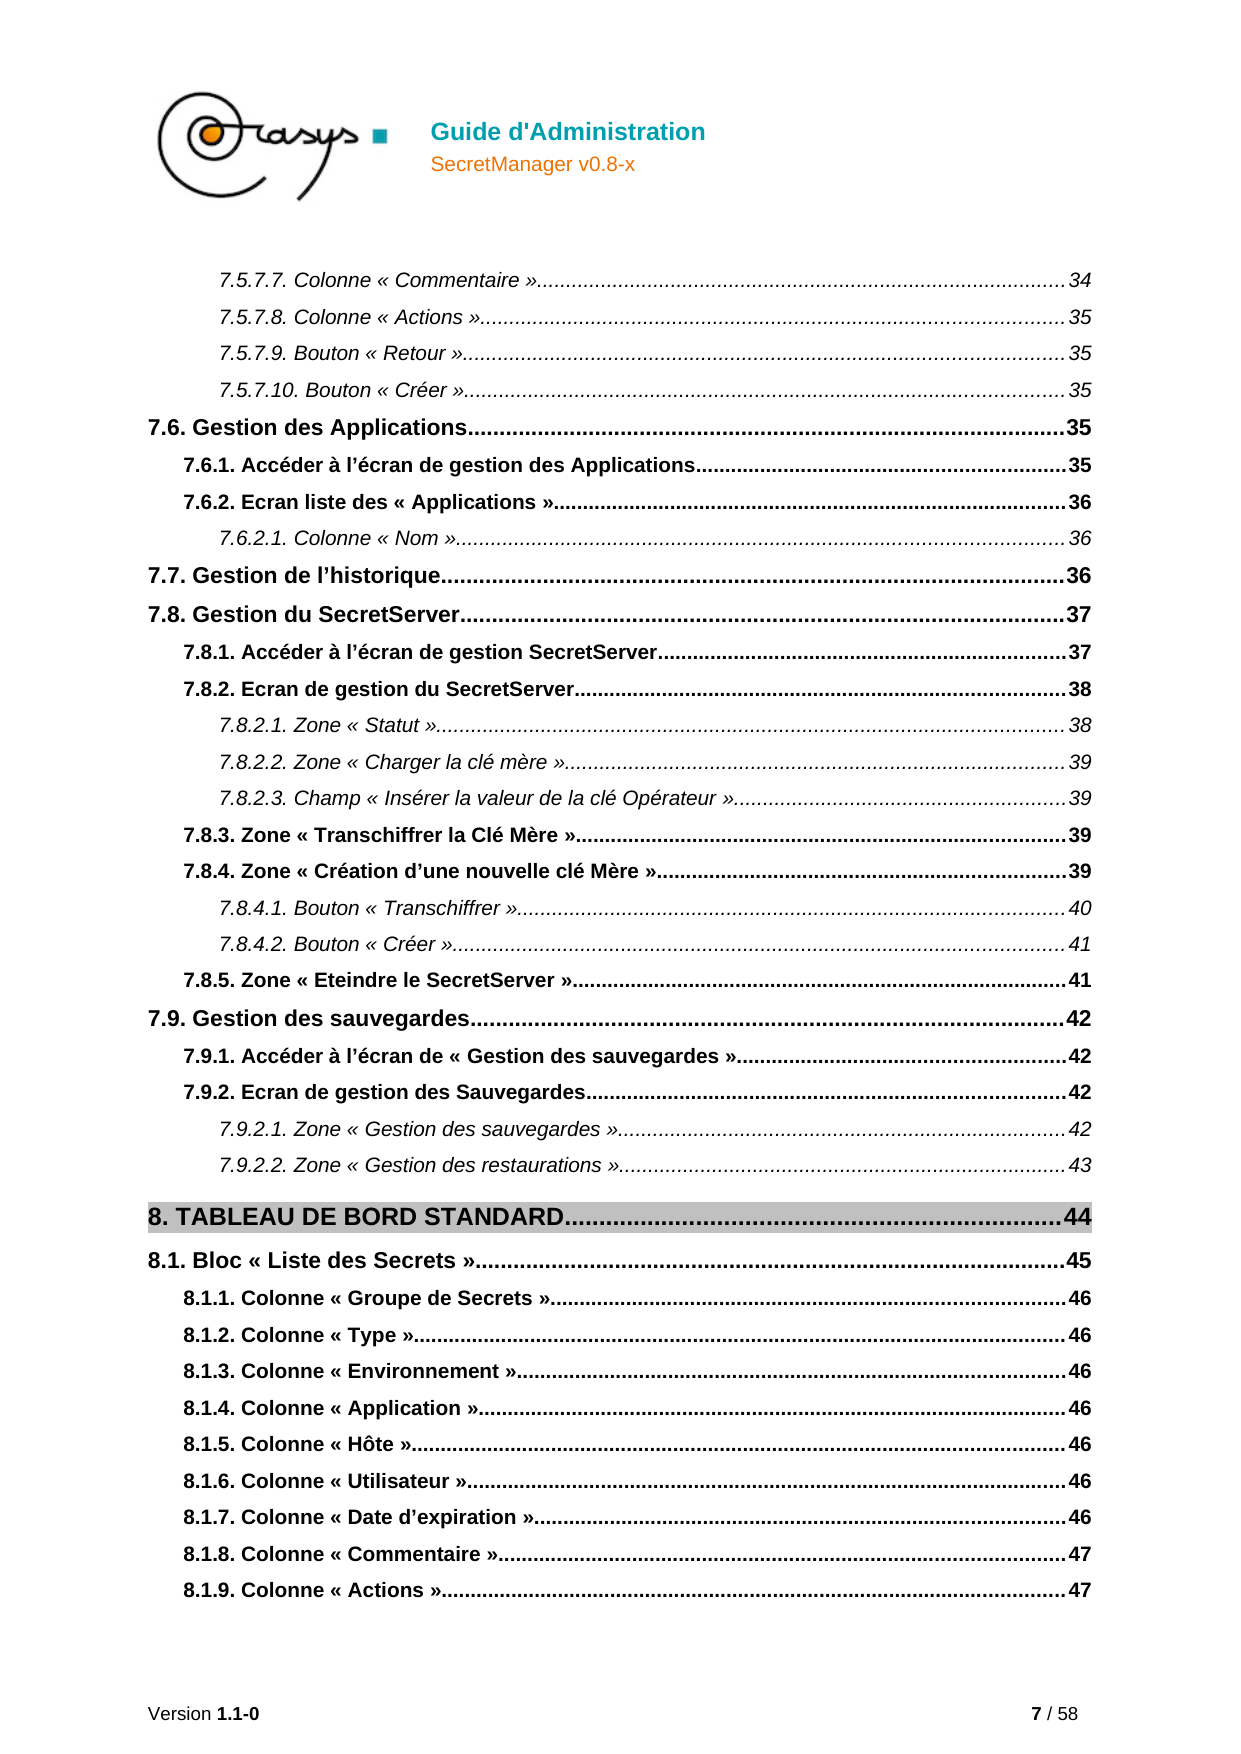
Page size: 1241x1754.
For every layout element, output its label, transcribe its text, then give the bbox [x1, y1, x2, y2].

text 7.8.1. Accéder à l’écran de gestion SecretServer 37 [183, 640, 1092, 664]
text 7.9.2.2. Zone « Gestion des restaurations » 43 [218, 1153, 1092, 1177]
text 7.6.2.1. Colonne « Nom » 36 [218, 526, 1092, 550]
text 7.8.2.3. Champ « Insérer la valeur de la clé Opérateur » 39 [218, 786, 1092, 810]
text 8.1.8. Colonne « Commentaire » 47 [183, 1541, 1092, 1565]
text 7.6. Gestion des Applications 35 [148, 414, 1092, 441]
text 7.8.2.1. Zone « Statut » 38 [218, 713, 1092, 737]
text 7.5.7.8. Colonne « Actions » 35 [218, 305, 1092, 329]
text 8.1.9. Colonne « Actions » 47 [183, 1578, 1092, 1602]
text 7.8.2.2. Zone « Charger la clé mère » 39 [218, 749, 1092, 773]
text 7.7. Gestion de l’historique 36 [148, 562, 1092, 589]
text 7.8.2. Ecran de gestion du SecretServer 38 [183, 677, 1092, 701]
text 7.5.7.9. Bouton « Retour » 35 [218, 341, 1092, 365]
text 7.8.4.1. Bouton « Transchiffrer » 40 [218, 895, 1092, 919]
text 7.8.5. Zone « Eteindre le SecretServer » 41 [183, 968, 1092, 992]
text 7.8. Gestion du SecretServer 37 [148, 601, 1092, 628]
text 8.1.4. Colonne « Application » 46 [183, 1396, 1092, 1419]
picture [147, 80, 408, 220]
text 8.1.6. Colonne « Utilisateur » 46 [183, 1468, 1092, 1492]
text 7.9. Gestion des sauvegardes 42 [148, 1005, 1092, 1031]
text 7.5.7.7. Colonne « Commentaire » 34 [218, 268, 1092, 292]
text 7.6.2. Ecran liste des « Applications » 36 [183, 489, 1092, 513]
text 7.8.4. Zone « Création d’une nouvelle clé Mère » 39 [183, 859, 1092, 883]
text 7.8.4.2. Bouton « Créer » 41 [218, 932, 1092, 956]
text 7.9.2. Ecran de gestion des Sauvegardes 42 [183, 1080, 1092, 1104]
text 8.1.1. Colonne « Groupe de Secrets » 46 [183, 1286, 1092, 1310]
text 8.1.2. Colonne « Type » 46 [183, 1323, 1092, 1347]
text 8.1.7. Colonne « Date d’expiration » 46 [183, 1505, 1092, 1529]
text 7.5.7.10. Bouton « Créer » 35 [218, 378, 1092, 402]
text 8. Tableau de bord standard 44 [148, 1202, 1092, 1233]
text 8.1.5. Colonne « Hôte » 46 [183, 1432, 1092, 1456]
text 7.6.1. Accéder à l’écran de gestion des Applications 35 [183, 453, 1092, 477]
text 7.9.2.1. Zone « Gestion des sauvegardes » 42 [218, 1116, 1092, 1140]
text 8.1.3. Colonne « Environnement » 46 [183, 1359, 1092, 1383]
text 7.8.3. Zone « Transchiffrer la Clé Mère » 39 [183, 822, 1092, 846]
text 8.1. Bloc « Liste des Secrets » 45 [148, 1247, 1092, 1274]
text 7.9.1. Accéder à l’écran de « Gestion des sauvegardes » 42 [183, 1043, 1092, 1067]
